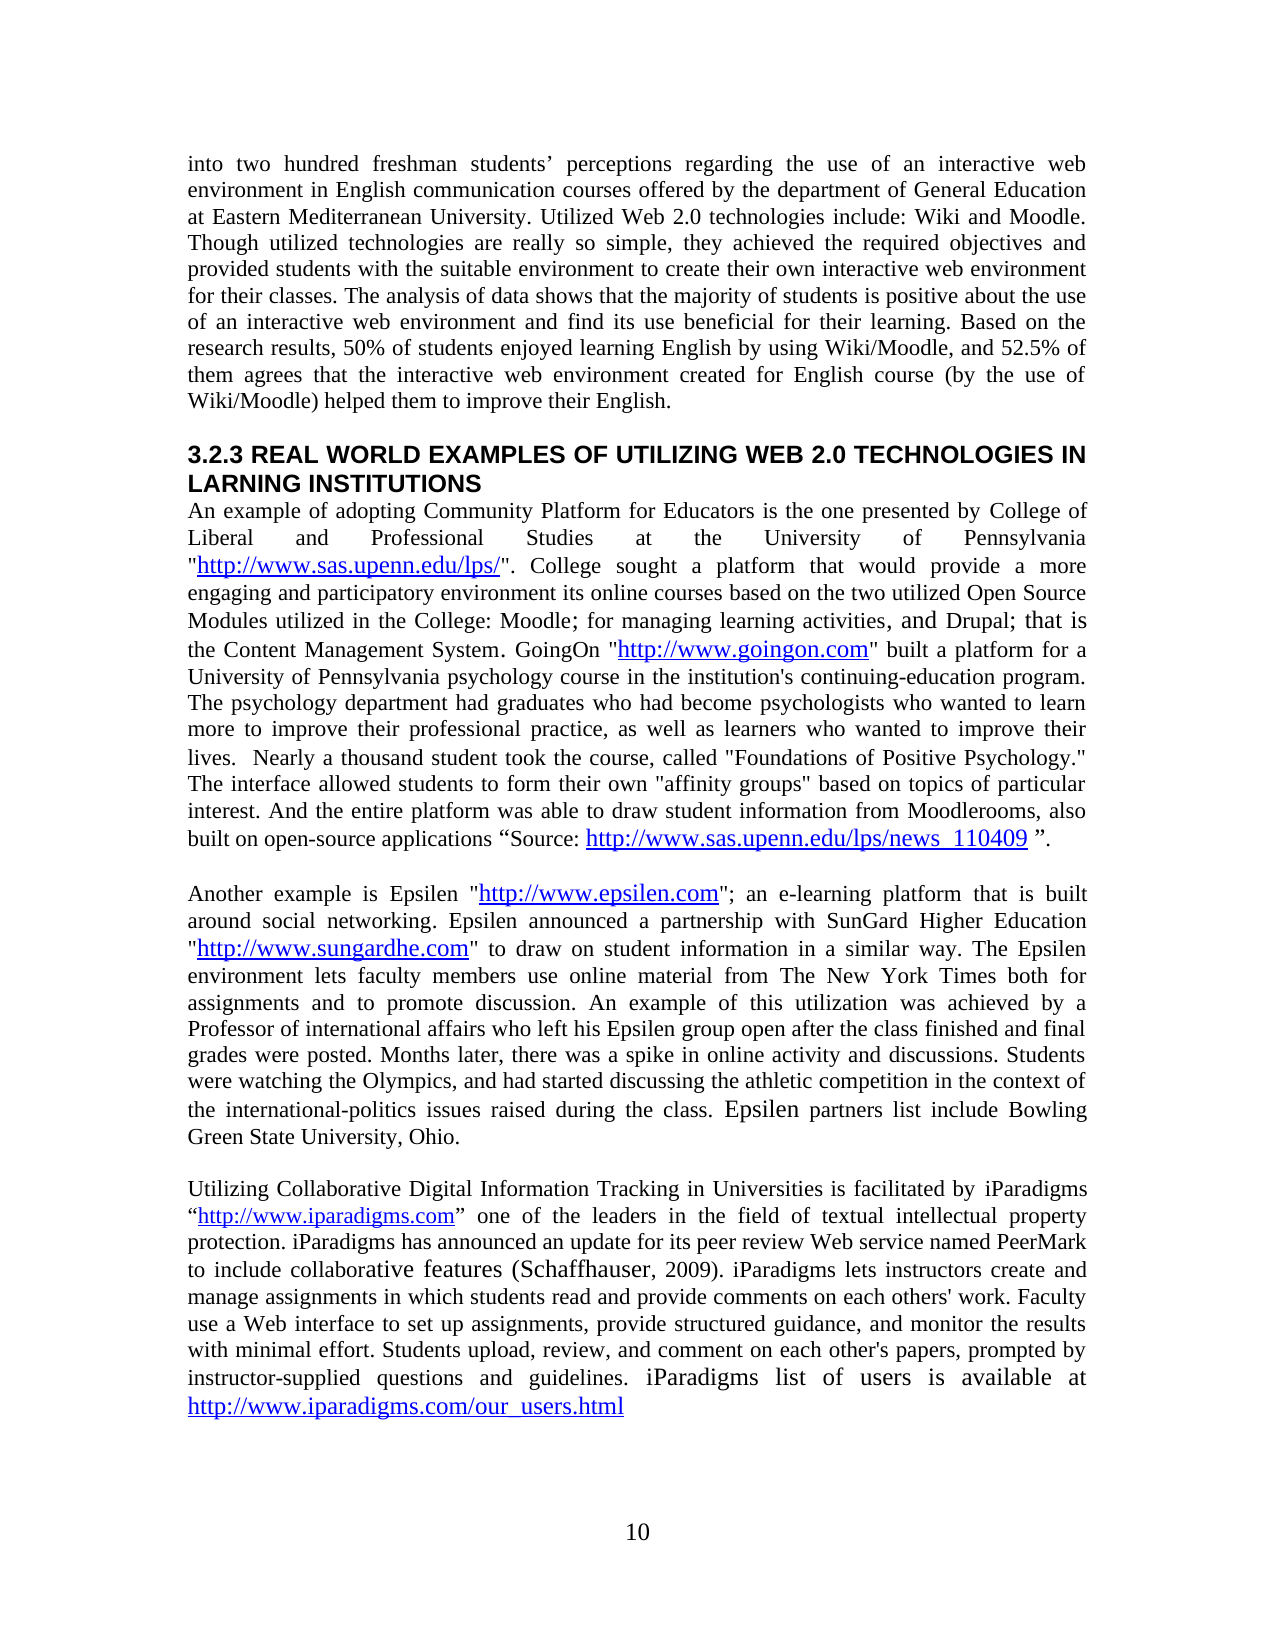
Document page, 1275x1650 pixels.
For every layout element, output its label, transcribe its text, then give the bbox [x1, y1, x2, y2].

text Utilizing Collaborative Digital Information Tracking in Universities is facilitated by iParadigms “http://www.iparadigms.com” one of the leaders in the field of textual intellectual property protection. iParadigms has announced an update for its peer review Web service named PeerMark to include collaborative features (Schaffhauser, 2009). iParadigms lets instructors create and manage assignments in which students read and provide comments on each others' work. Faculty use a Web interface to set up assignments, provide structured guidance, and monitor the results with minimal effort. Students upload, review, and comment on each other's papers, prompted by instructor-supplied questions and guidelines. iParadigms list of users is available at http://www.iparadigms.com/our_users.html [187, 1175, 1087, 1420]
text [187, 150, 1087, 413]
text An example of adopting Community Platform for Educators is the one presented by College of Liberal and Professional Studies at the University of Pennsylvania "http://www.sas.upenn.edu/lps/". College sought a platform that would provide a more engaging and participatory environment its online courses based on the two utilized Open Source Modules utilized in the College: Moodle; for managing learning activities, and Drupal; that is the Content Management System. GoingOn "http://www.goingon.com" built a platform for a University of Pennsylvania psychology course in the institution's continuing-education program. The psychology department had graduates who had become psychologists who wanted to learn more to improve their professional practice, as well as learners who wanted to improve their lives. Nearly a thousand student took the course, called "Foundations of Positive Psychology." The interface allowed students to form their own "affinity groups" based on topics of particular interest. And the entire platform was able to draw student information from Moodlerooms, also built on open-source applications “Source: http://www.sas.upenn.edu/lps/news_110409 ”. [187, 497, 1087, 852]
text 3.2.3 REAL WORLD EXAMPLES OF UTILIZING WEB 2.0 TECHNOLOGIES IN LARNING INSTITUTIONS [187, 440, 1087, 497]
text Another example is Epsilen "http://www.epsilen.com"; an e-learning platform that is built around social networking. Epsilen announced a partnership with SunGard Higher Education "http://www.sungardhe.com" to draw on student information in a similar way. The Epsilen environment lets faculty members use online material from The New York Times both for assignments and to promote discussion. An example of this utilization was achieved by a Professor of international affairs who left his Epsilen group open after the class finished and final grades were posted. Months later, there was a spike in online activity and discussions. Students were watching the Olympics, and had started discussing the athletic competition in the context of the international-politics issues raised during the class. Epsilen partners list include Bowling Green State University, Ohio. [187, 878, 1087, 1149]
